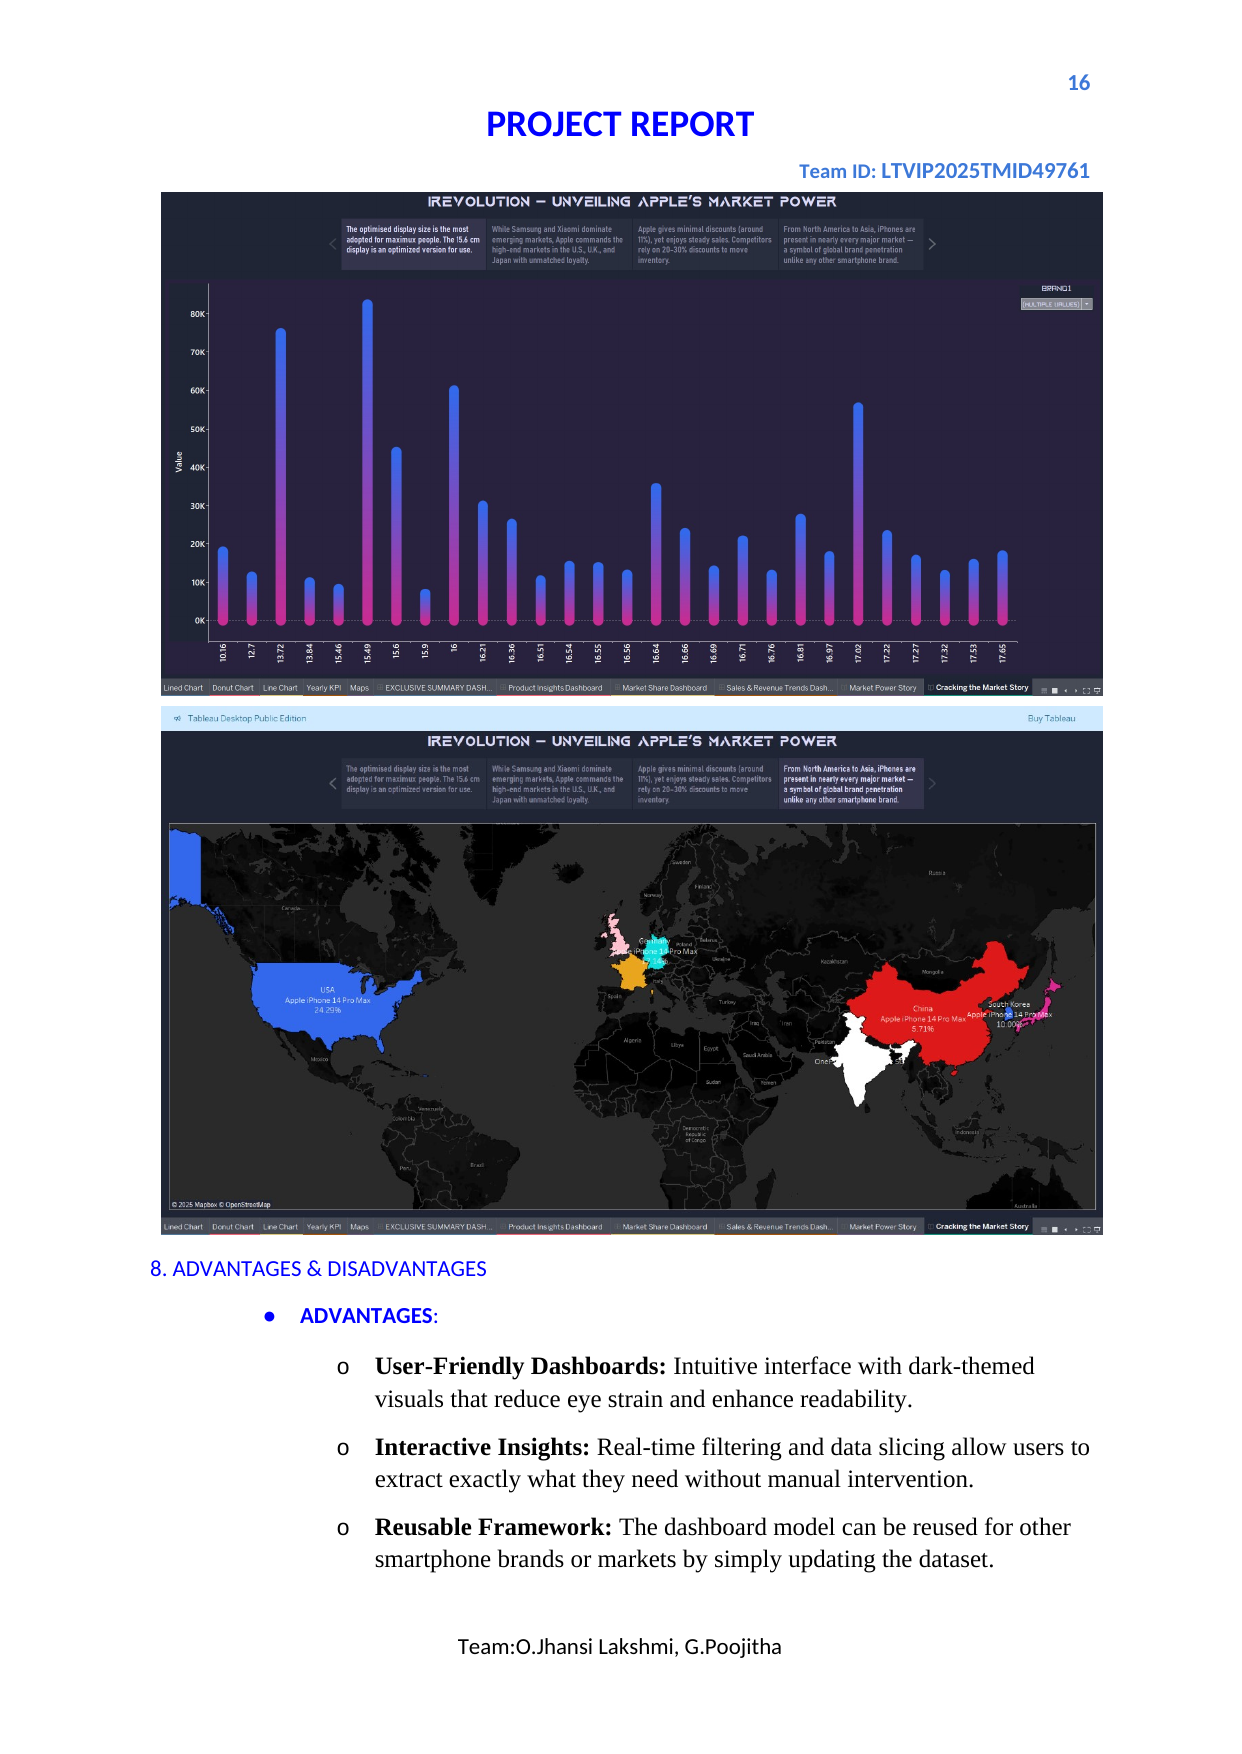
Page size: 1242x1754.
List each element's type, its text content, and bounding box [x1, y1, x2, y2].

list Reusable Framework: The dashboard model can be reused for other smartphone brands or markets by simply updating the dataset. [336, 1512, 1091, 1573]
picture [161, 192, 1103, 696]
list Interactive Insights: Real-time filtering and data slicing allow users to extract exactly what they need without manual intervention. [336, 1432, 1091, 1493]
list User-Friendly Dashboards: Intuitive interface with dark-themed visuals that reduce eye strain and enhance readability. [336, 1351, 1091, 1413]
text 8. ADVANTAGES & DISADVANTAGES [150, 1254, 1130, 1282]
list ADVANTAGES: [262, 1301, 1130, 1329]
picture [161, 706, 1103, 1235]
